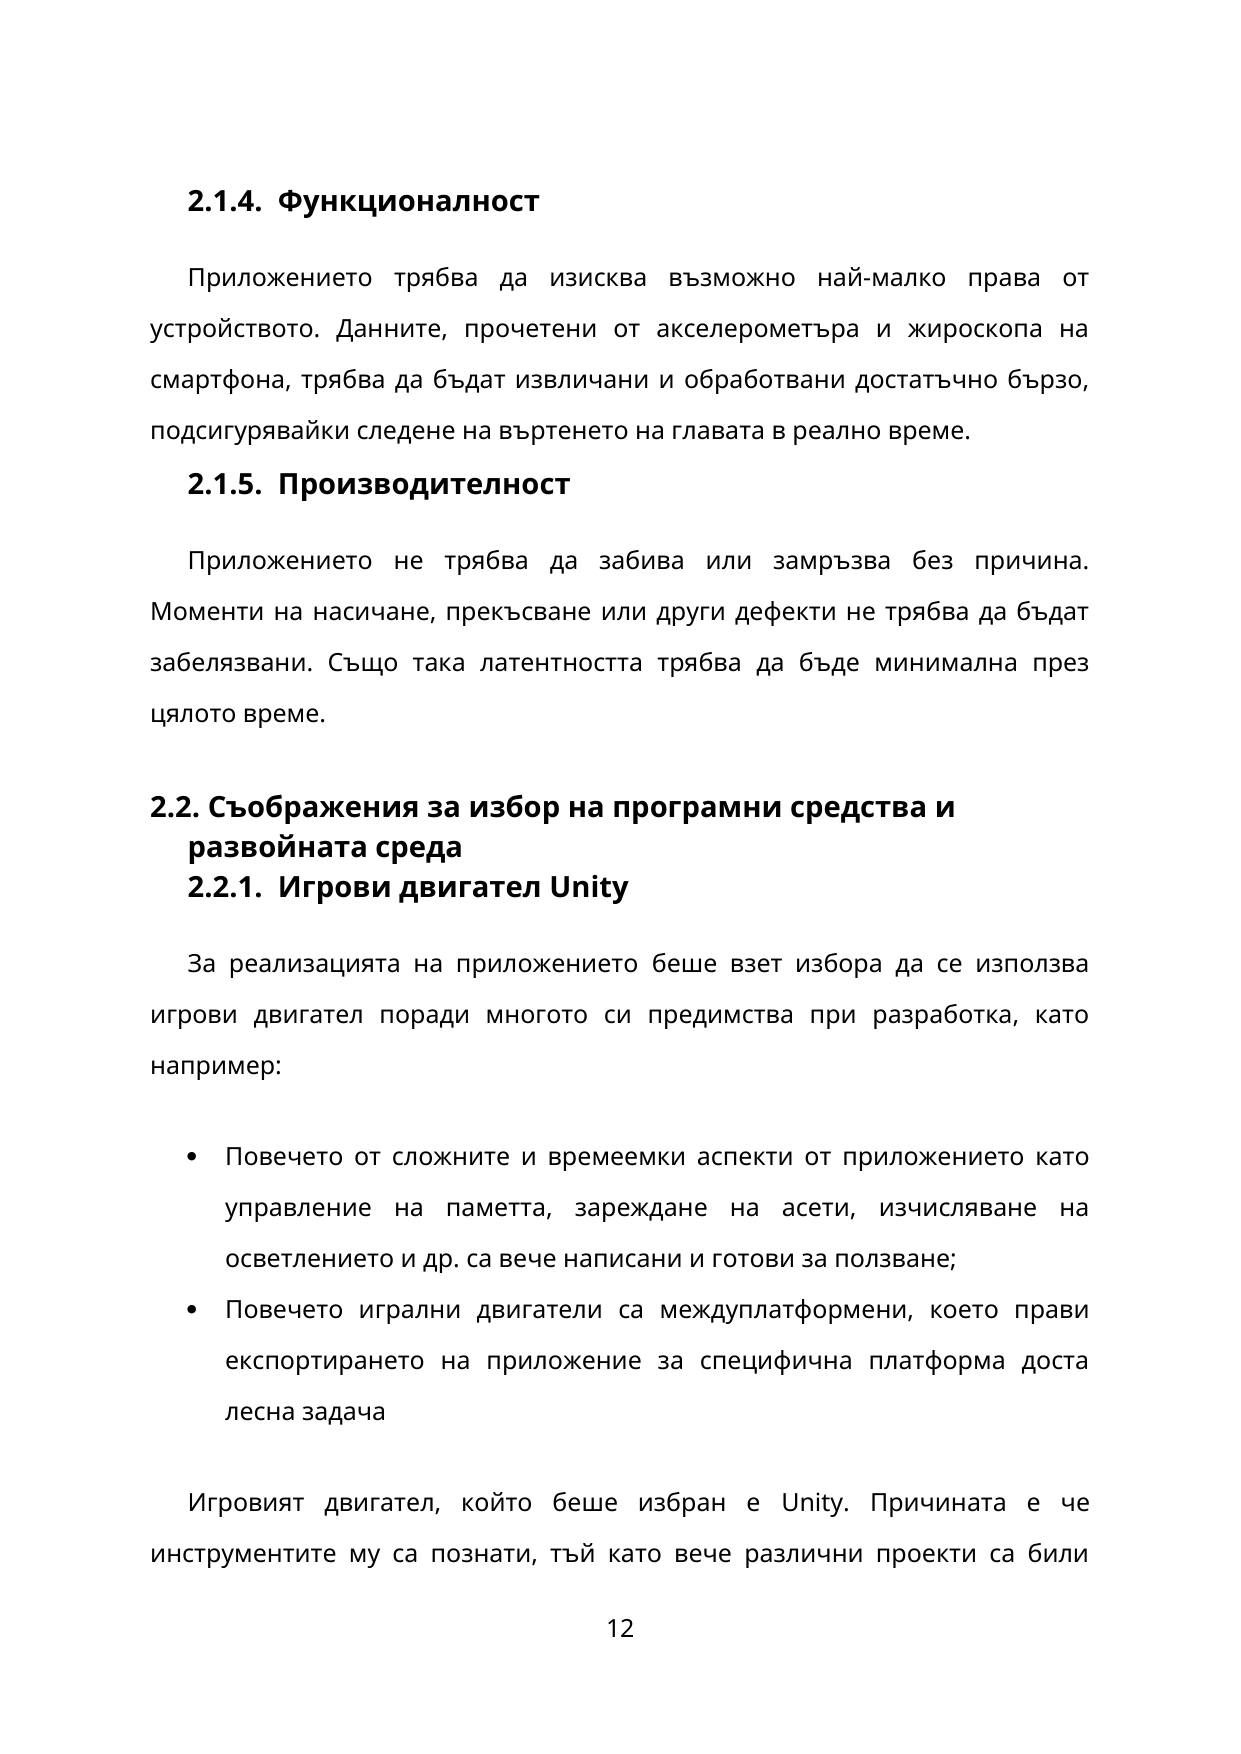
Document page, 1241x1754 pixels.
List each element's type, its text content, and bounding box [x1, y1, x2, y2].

list Производителност [187, 463, 1090, 503]
text За реализацията на приложението беше взет избора да се използва игрови двигател поради многото си предимства при разработка, като например: [150, 946, 1090, 1082]
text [150, 1484, 1090, 1569]
list Функционалност [187, 180, 1090, 220]
list Игрови двигател Unity [187, 866, 1090, 906]
list Повечето игрални двигатели са междуплатформени, което прави експортирането на приложение за специфична платформа доста лесна задача [187, 1291, 1090, 1428]
text Приложението не трябва да забива или замръзва без причина. Моменти на насичане, прекъсване или други дефекти не трябва да бъдат забелязвани. Също така латентността трябва да бъде минимална през цялото време. [150, 543, 1090, 730]
list Съображения за избор на програмни средства и развойната среда [150, 787, 1090, 866]
list Повечето от сложните и времеемки аспекти от приложението като управление на паметта, зареждане на асети, изчисляване на осветлението и др. са вече написани и готови за ползване; [187, 1138, 1090, 1274]
text Приложението трябва да изисква възможно най-малко права от устройството. Данните, прочетени от акселерометъра и жироскопа на смартфона, трябва да бъдат извличани и обработвани достатъчно бързо, подсигурявайки следене на въртенето на главата в реално време. [150, 259, 1090, 447]
